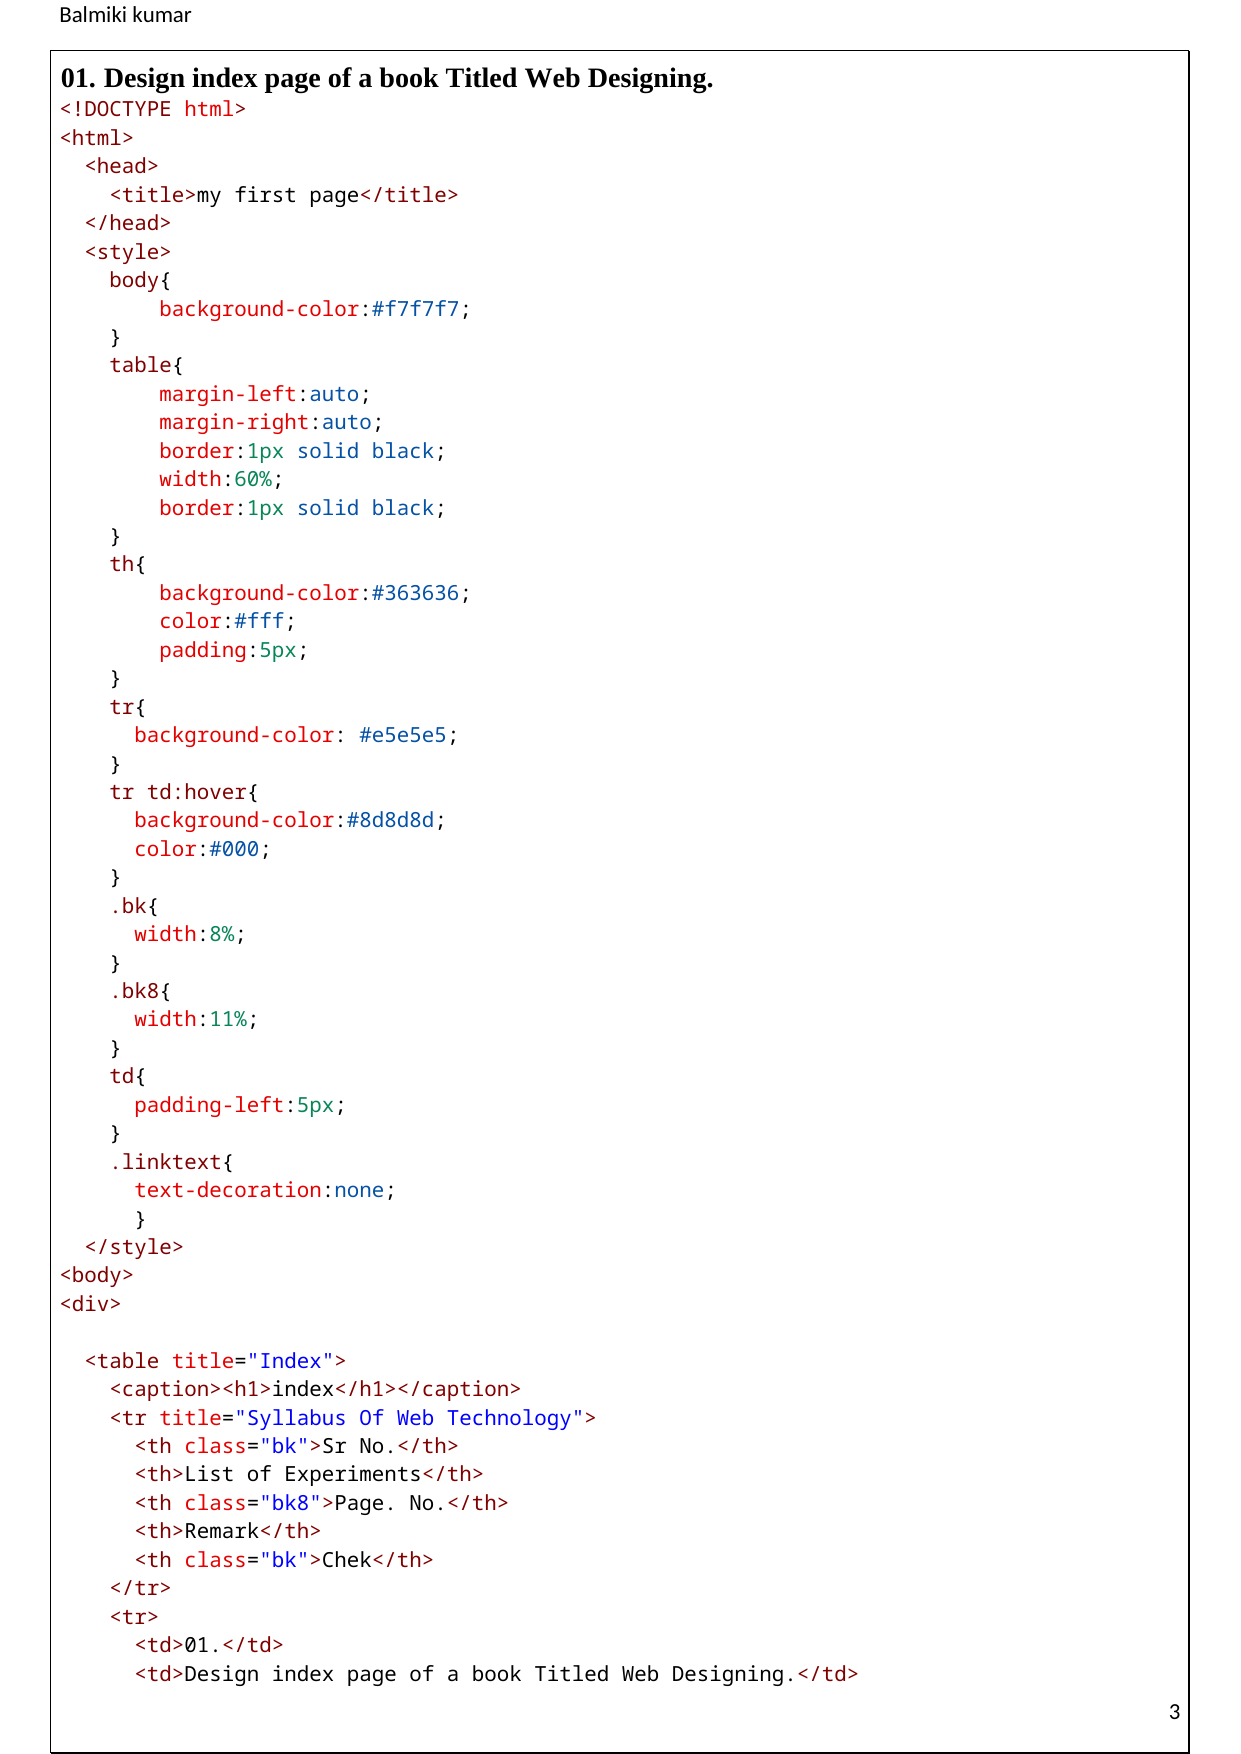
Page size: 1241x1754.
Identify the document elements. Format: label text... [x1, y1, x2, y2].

text <table title="Index"> [59, 1346, 1180, 1374]
text <!DOCTYPE html> [59, 94, 1180, 123]
text background-color: #e5e5e5; [59, 720, 1180, 749]
text <th class="bk">Chek</th> [59, 1545, 1180, 1573]
text <tr title="Syllabus Of Web Technology"> [59, 1403, 1180, 1431]
text <html> [59, 123, 1180, 151]
text background-color:#363636; [59, 578, 1180, 606]
text color:#fff; [59, 606, 1180, 635]
text tr{ [59, 692, 1180, 720]
text <title>my first page</title> [59, 180, 1180, 208]
text } [59, 1033, 1180, 1061]
text width:8%; [59, 919, 1180, 948]
text text-decoration:none; [59, 1175, 1180, 1204]
text width:60%; [59, 464, 1180, 493]
text <head> [59, 151, 1180, 180]
text <th>List of Experiments</th> [59, 1459, 1180, 1488]
text table{ [59, 351, 1180, 379]
text margin-left:auto; [59, 379, 1180, 407]
text .bk8{ [59, 976, 1180, 1004]
text border:1px solid black; [59, 436, 1180, 464]
text } [59, 663, 1180, 692]
text width:11%; [59, 1004, 1180, 1033]
text body{ [59, 265, 1180, 294]
text </head> [59, 208, 1180, 237]
text margin-right:auto; [59, 407, 1180, 436]
text <tr> [59, 1602, 1180, 1630]
text <td>01.</td> [59, 1630, 1180, 1659]
text } [59, 948, 1180, 976]
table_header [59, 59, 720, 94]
text <body> [59, 1261, 1180, 1289]
text padding-left:5px; [59, 1090, 1180, 1118]
text th{ [59, 549, 1180, 578]
text </tr> [59, 1573, 1180, 1602]
text tr td:hover{ [59, 777, 1180, 806]
text } [59, 1118, 1180, 1147]
text <style> [59, 237, 1180, 265]
text <caption><h1>index</h1></caption> [59, 1374, 1180, 1403]
text } [59, 749, 1180, 777]
text .linktext{ [59, 1147, 1180, 1175]
text .bk{ [59, 891, 1180, 919]
text } [59, 521, 1180, 549]
text <div> [59, 1289, 1180, 1317]
text } [59, 1204, 1180, 1232]
text padding:5px; [59, 635, 1180, 663]
text <th class="bk">Sr No.</th> [59, 1431, 1180, 1459]
text td{ [59, 1061, 1180, 1090]
text } [59, 862, 1180, 891]
text <td>Design index page of a book Titled Web Designing.</td> [59, 1659, 1180, 1687]
text background-color:#8d8d8d; [59, 806, 1180, 834]
text <th class="bk8">Page. No.</th> [59, 1488, 1180, 1516]
text <th>Remark</th> [59, 1516, 1180, 1545]
text color:#000; [59, 834, 1180, 862]
text background-color:#f7f7f7; [59, 294, 1180, 322]
text border:1px solid black; [59, 493, 1180, 521]
text } [59, 322, 1180, 351]
text </style> [59, 1232, 1180, 1261]
